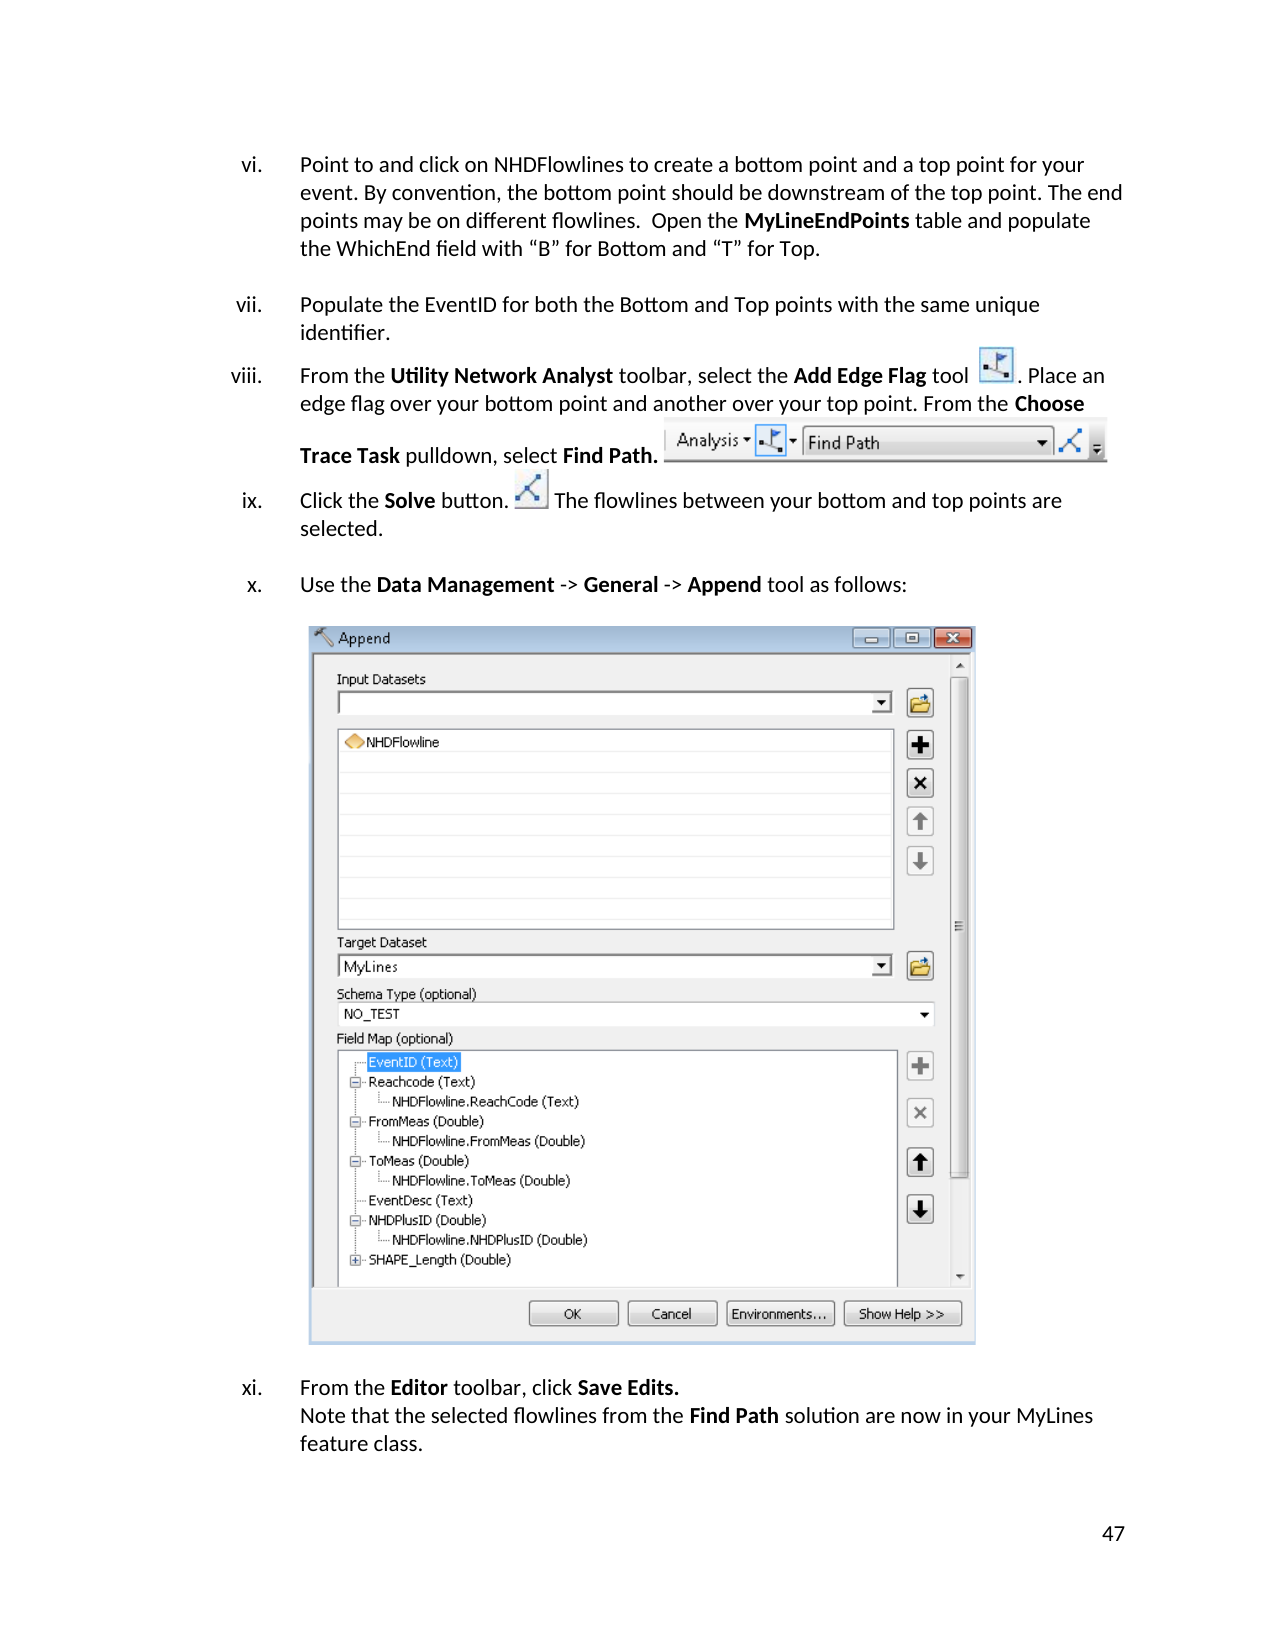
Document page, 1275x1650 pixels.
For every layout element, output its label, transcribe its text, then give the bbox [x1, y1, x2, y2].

list Use the Data Management -> General -> Append tool as follows: [262, 570, 1125, 598]
picture [308, 626, 976, 1345]
list Populate the EventID for both the Bottom and Top points with the same unique identifier. [262, 290, 1125, 346]
list Note that the selected flowlines from the Find Path solution are now in your MyLines feature class. [300, 1401, 1125, 1457]
list From the Utility Network Analyst toolbar, select the Add Edge Flag tool . Place an edge flag over your bottom point and another over your top point. From the Choose Trace Task pulldown, select Find Path. [262, 346, 1125, 469]
picture [514, 469, 549, 509]
list Click the Solve button. The flowlines between your bottom and top points are selected. [262, 469, 1125, 542]
picture [663, 417, 1108, 464]
list Point to and click on NHDFlowlines to create a bottom point and a top point for your event. By convention, the bottom point should be downstream of the top point. The end points may be on different flowlines. Open the MyLineEndPoints table and populate the WhichEnd field with “B” for Bottom and “T” for Top. [262, 150, 1125, 262]
list From the Editor toolbar, click Save Edits. [262, 1373, 1125, 1401]
picture [979, 346, 1017, 384]
